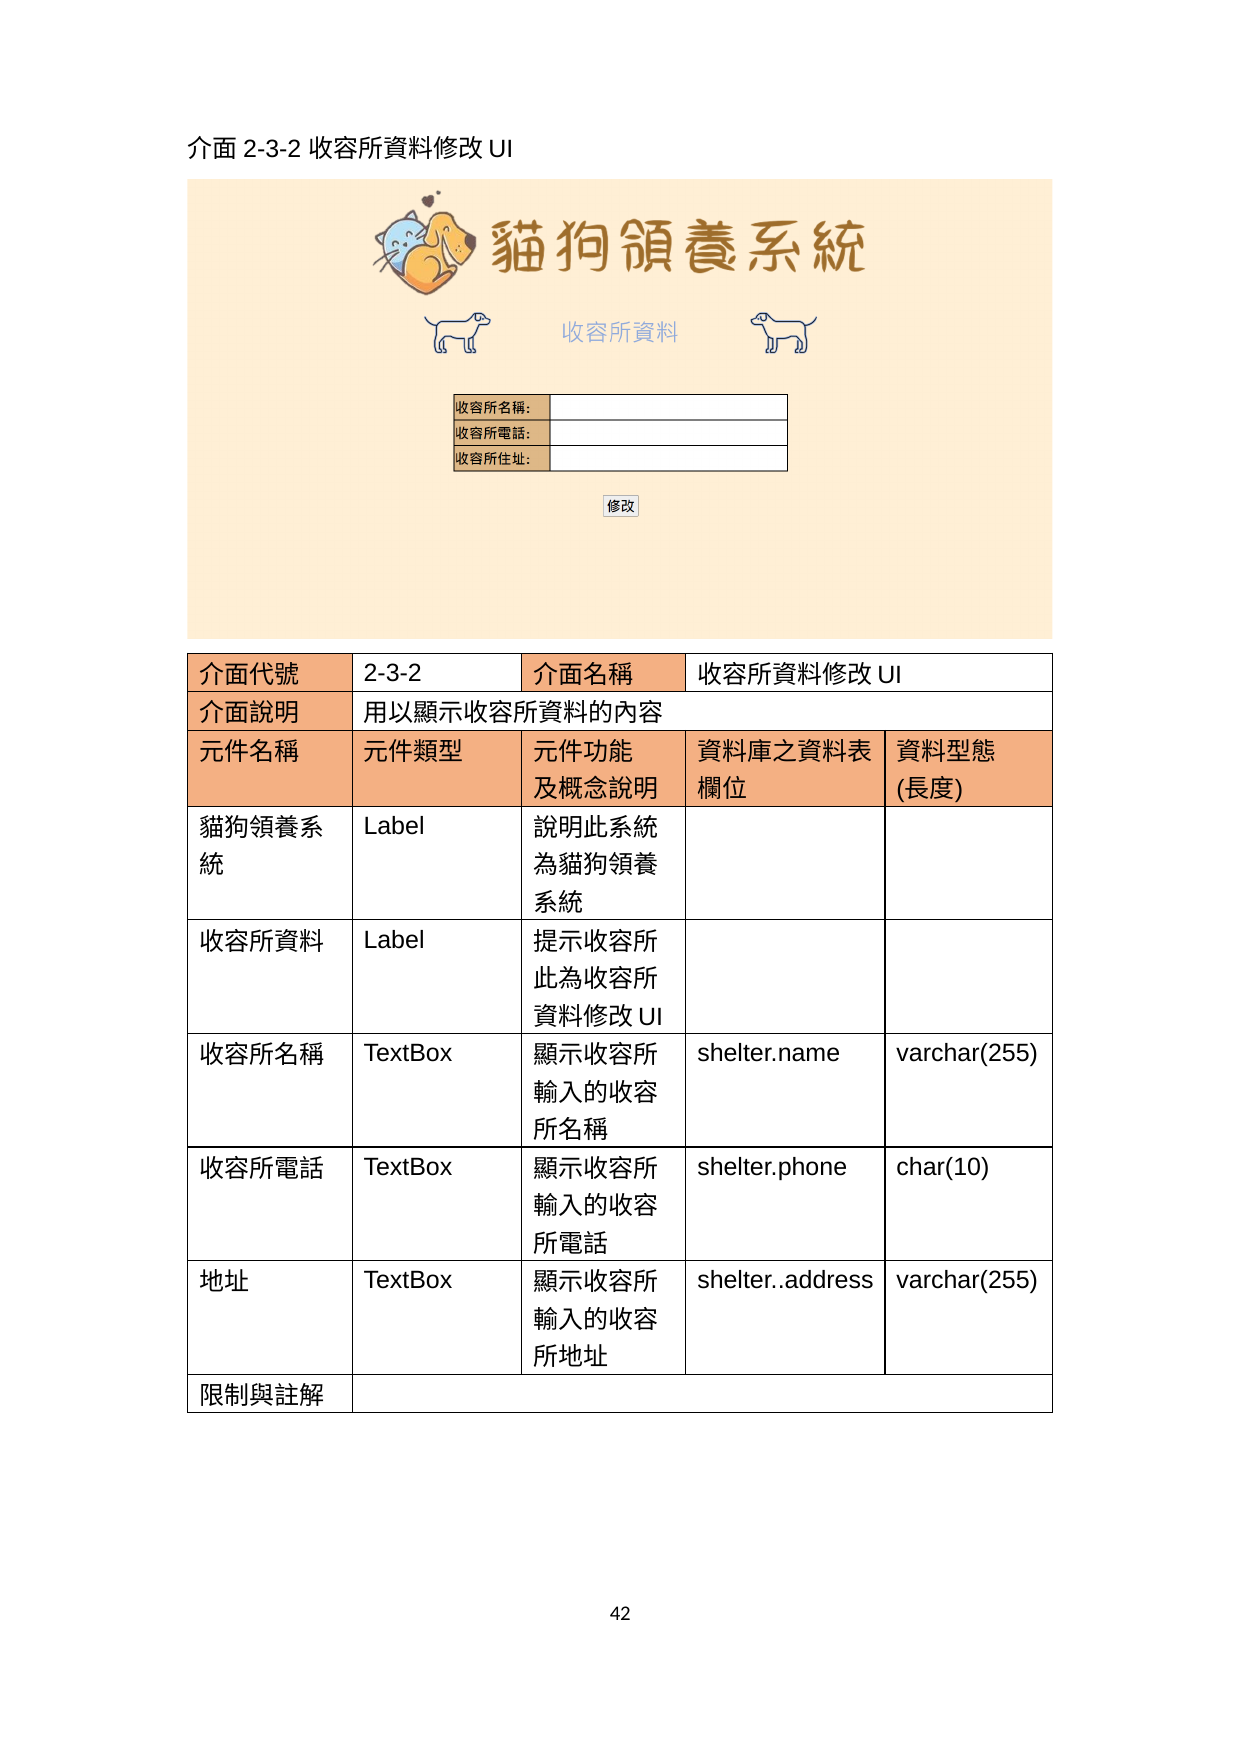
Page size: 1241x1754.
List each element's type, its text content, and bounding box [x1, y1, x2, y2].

table_cell TextBox [353, 1261, 521, 1373]
table_cell 提示收容所此為收容所資料修改UI [522, 920, 685, 1033]
table_cell shelter..address [686, 1261, 884, 1373]
picture [187, 179, 1053, 639]
table_cell 元件類型 [353, 731, 521, 806]
table_cell 顯示收容所輸入的收容所名稱 [522, 1034, 685, 1146]
table_cell 地址 [188, 1261, 352, 1373]
table_cell Label [353, 807, 521, 919]
table_cell 資料庫之資料表欄位 [686, 731, 884, 806]
table_cell TextBox [353, 1148, 521, 1260]
table_cell varchar(255) [886, 1034, 1052, 1146]
table_cell 收容所資料 [188, 920, 352, 1033]
table_cell [686, 920, 884, 1033]
text 介面 2-3-2 收容所資料修改UI [187, 128, 1053, 165]
table_cell 說明此系統為貓狗領養系統 [522, 807, 685, 919]
table_cell varchar(255) [886, 1261, 1052, 1373]
table_cell 顯示收容所輸入的收容所地址 [522, 1261, 685, 1373]
table_header 介面名稱 [522, 654, 685, 691]
table_cell 用以顯示收容所資料的內容 [353, 692, 1052, 730]
table_cell 收容所名稱 [188, 1034, 352, 1146]
table_cell 元件功能 及概念說明 [522, 731, 685, 806]
table_cell Label [353, 920, 521, 1033]
table_cell char(10) [886, 1148, 1052, 1260]
table_cell shelter.name [686, 1034, 884, 1146]
table_cell [886, 807, 1052, 919]
table_cell [686, 807, 884, 919]
table_cell 介面說明 [188, 692, 352, 730]
table_header 收容所資料修改UI [686, 654, 1052, 691]
table_cell [886, 920, 1052, 1033]
table_cell 貓狗領養系統 [188, 807, 352, 919]
table_cell shelter.phone [686, 1148, 884, 1260]
table_header 2-3-2 [353, 654, 521, 691]
table_cell [353, 1375, 1052, 1412]
table_cell 資料型態 (長度) [886, 731, 1052, 806]
table_cell 顯示收容所輸入的收容所電話 [522, 1148, 685, 1260]
table_cell 限制與註解 [188, 1375, 352, 1412]
table_cell 收容所電話 [188, 1148, 352, 1260]
table_cell TextBox [353, 1034, 521, 1146]
table_header 介面代號 [188, 654, 352, 691]
table_cell 元件名稱 [188, 731, 352, 806]
